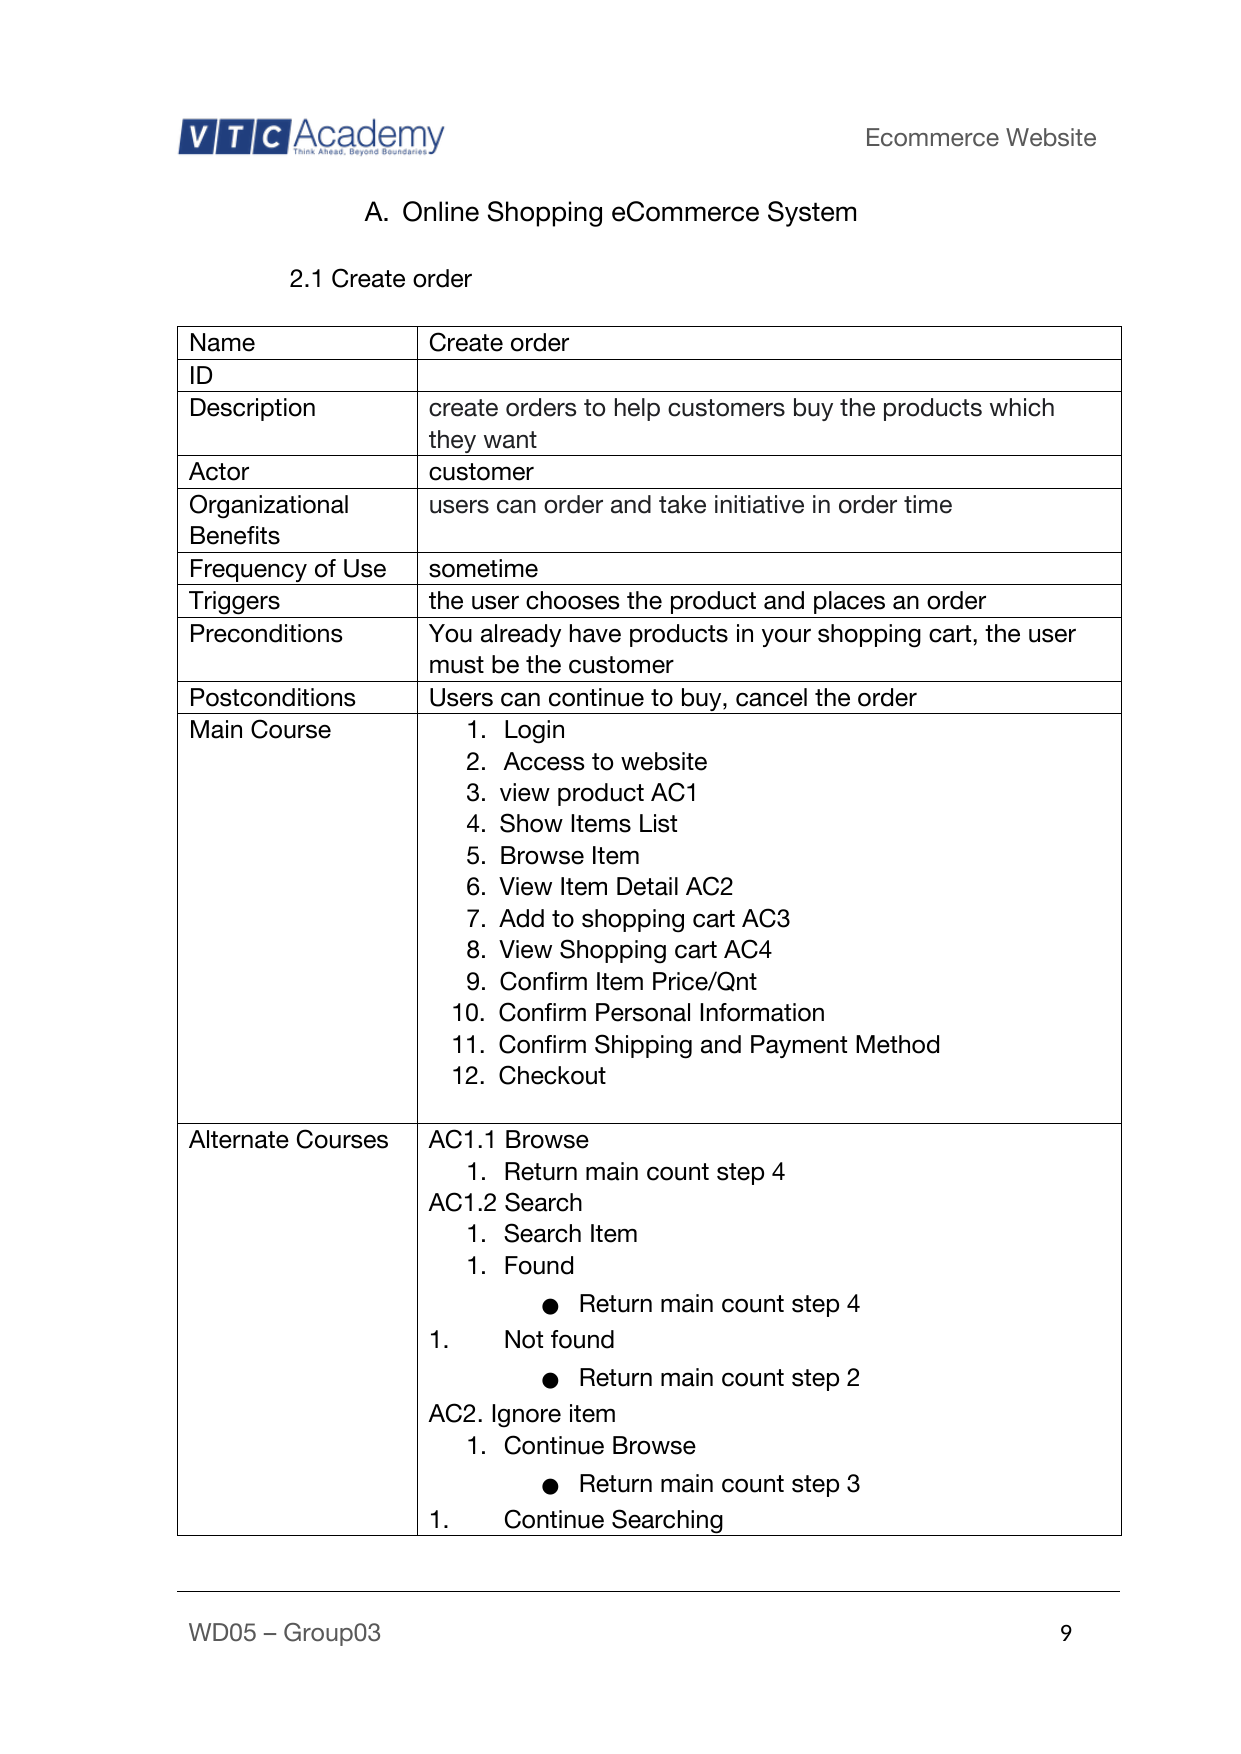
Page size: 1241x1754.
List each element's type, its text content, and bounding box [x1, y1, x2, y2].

table_cell Preconditions [178, 618, 417, 681]
text 2.1 Create order [289, 263, 1122, 295]
table_cell You already have products in your shopping cart, the user must be the customer [418, 618, 1121, 681]
table_cell Users can continue to buy, cancel the order [418, 682, 1121, 713]
table_cell Triggers [178, 585, 417, 617]
table_cell [418, 360, 1121, 391]
picture [169, 111, 454, 164]
table_cell Organizational Benefits [178, 489, 417, 552]
table_cell create orders to help customers buy the products which they want [418, 392, 1121, 455]
table_cell ID [178, 360, 417, 391]
table_cell users can order and take initiative in order time [418, 489, 1121, 552]
table_cell sometime [418, 553, 1121, 584]
table_cell Postconditions [178, 682, 417, 713]
table_cell Actor [178, 456, 417, 488]
list Online Shopping eCommerce System [364, 195, 1122, 229]
table_cell customer [418, 456, 1121, 488]
table_cell Login Access to website 3. view product AC1 4. Show Items List 5. Browse Item 6. View Item Detail AC2 7. Add to shopping cart AC3 8. View Shopping cart AC4 9. Confirm Item Price/Qnt 10. Confirm Personal Information 11. Confirm Shipping and Payment Method 12. Checkout [418, 714, 1121, 1123]
table_header Name [178, 327, 417, 359]
table_cell Main Course [178, 714, 417, 1123]
table_cell Alternate Courses [178, 1124, 417, 1535]
table_cell the user chooses the product and places an order [418, 585, 1121, 617]
table_cell Description [178, 392, 417, 455]
table_header Create order [418, 327, 1121, 359]
table_cell Frequency of Use [178, 553, 417, 584]
